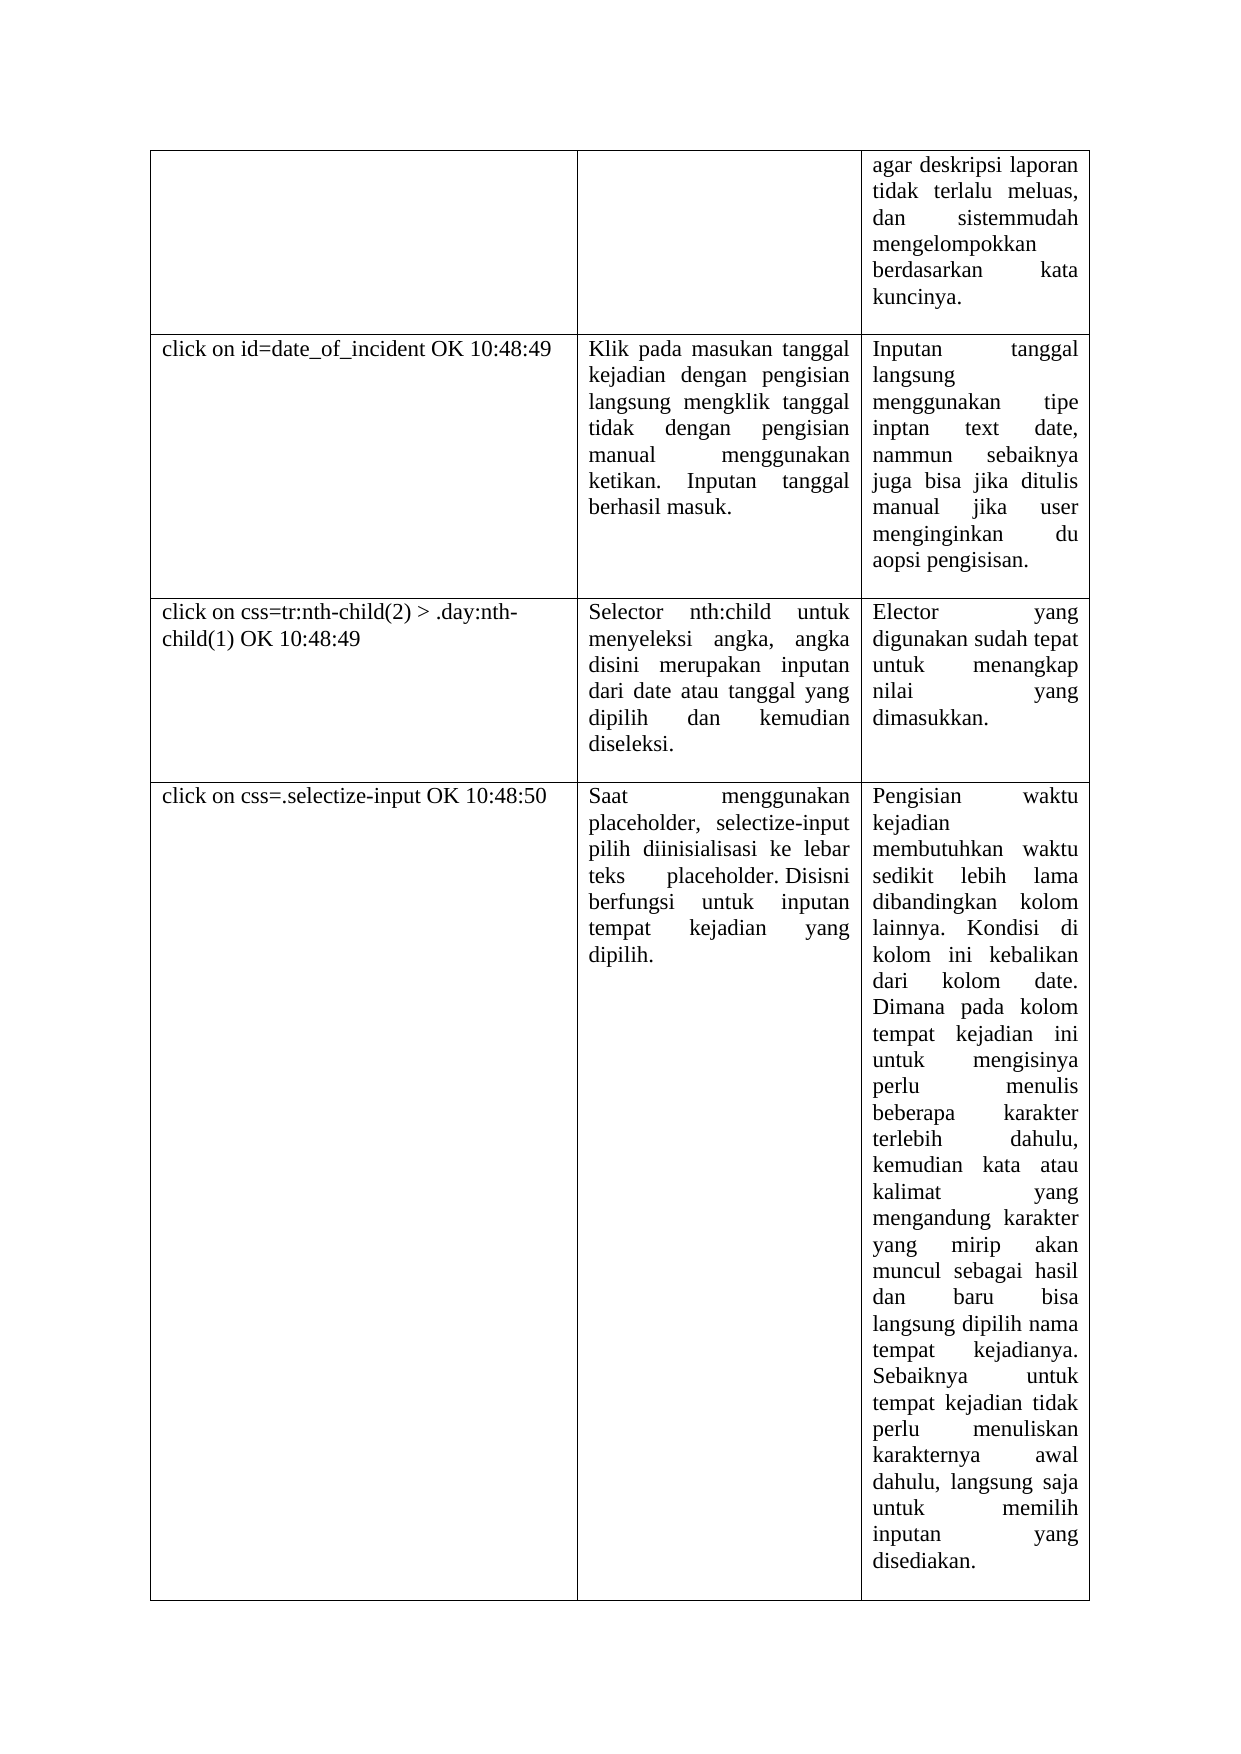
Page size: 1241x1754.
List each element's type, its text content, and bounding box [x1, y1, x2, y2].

table_cell Selector nth:child untuk menyeleksi angka, angka disini merupakan inputan dari date atau tanggal yang dipilih dan kemudian diseleksi. [578, 599, 861, 782]
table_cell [862, 151, 1089, 334]
table_cell Inputan tanggal langsung menggunakan tipe inptan text date, nammun sebaiknya juga bisa jika ditulis manual jika user menginginkan du aopsi pengisisan. [862, 335, 1089, 597]
table_cell Pengisian waktu kejadian membutuhkan waktu sedikit lebih lama dibandingkan kolom lainnya. Kondisi di kolom ini kebalikan dari kolom date. Dimana pada kolom tempat kejadian ini untuk mengisinya perlu menulis beberapa karakter terlebih dahulu, kemudian kata atau kalimat yang mengandung karakter yang mirip akan muncul sebagai hasil dan baru bisa langsung dipilih nama tempat kejadianya. Sebaiknya untuk tempat kejadian tidak perlu menuliskan karakternya awal dahulu, langsung saja untuk memilih inputan yang disediakan. [862, 783, 1089, 1599]
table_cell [578, 151, 861, 334]
table_cell Klik pada masukan tanggal kejadian dengan pengisian langsung mengklik tanggal tidak dengan pengisian manual menggunakan ketikan. Inputan tanggal berhasil masuk. [578, 335, 861, 597]
table_cell click on css=tr:nth-child(2) > .day:nth-child(1) OK 10:48:49 [151, 599, 577, 782]
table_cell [151, 151, 577, 334]
table_cell Elector yang digunakan sudah tepat untuk menangkap nilai yang dimasukkan. [862, 599, 1089, 782]
table_cell Saat menggunakan placeholder, selectize-input pilih diinisialisasi ke lebar teks placeholder. Disisni berfungsi untuk inputan tempat kejadian yang dipilih. [578, 783, 861, 1599]
table_cell click on id=date_of_incident OK 10:48:49 [151, 335, 577, 597]
table_cell click on css=.selectize-input OK 10:48:50 [151, 783, 577, 1599]
